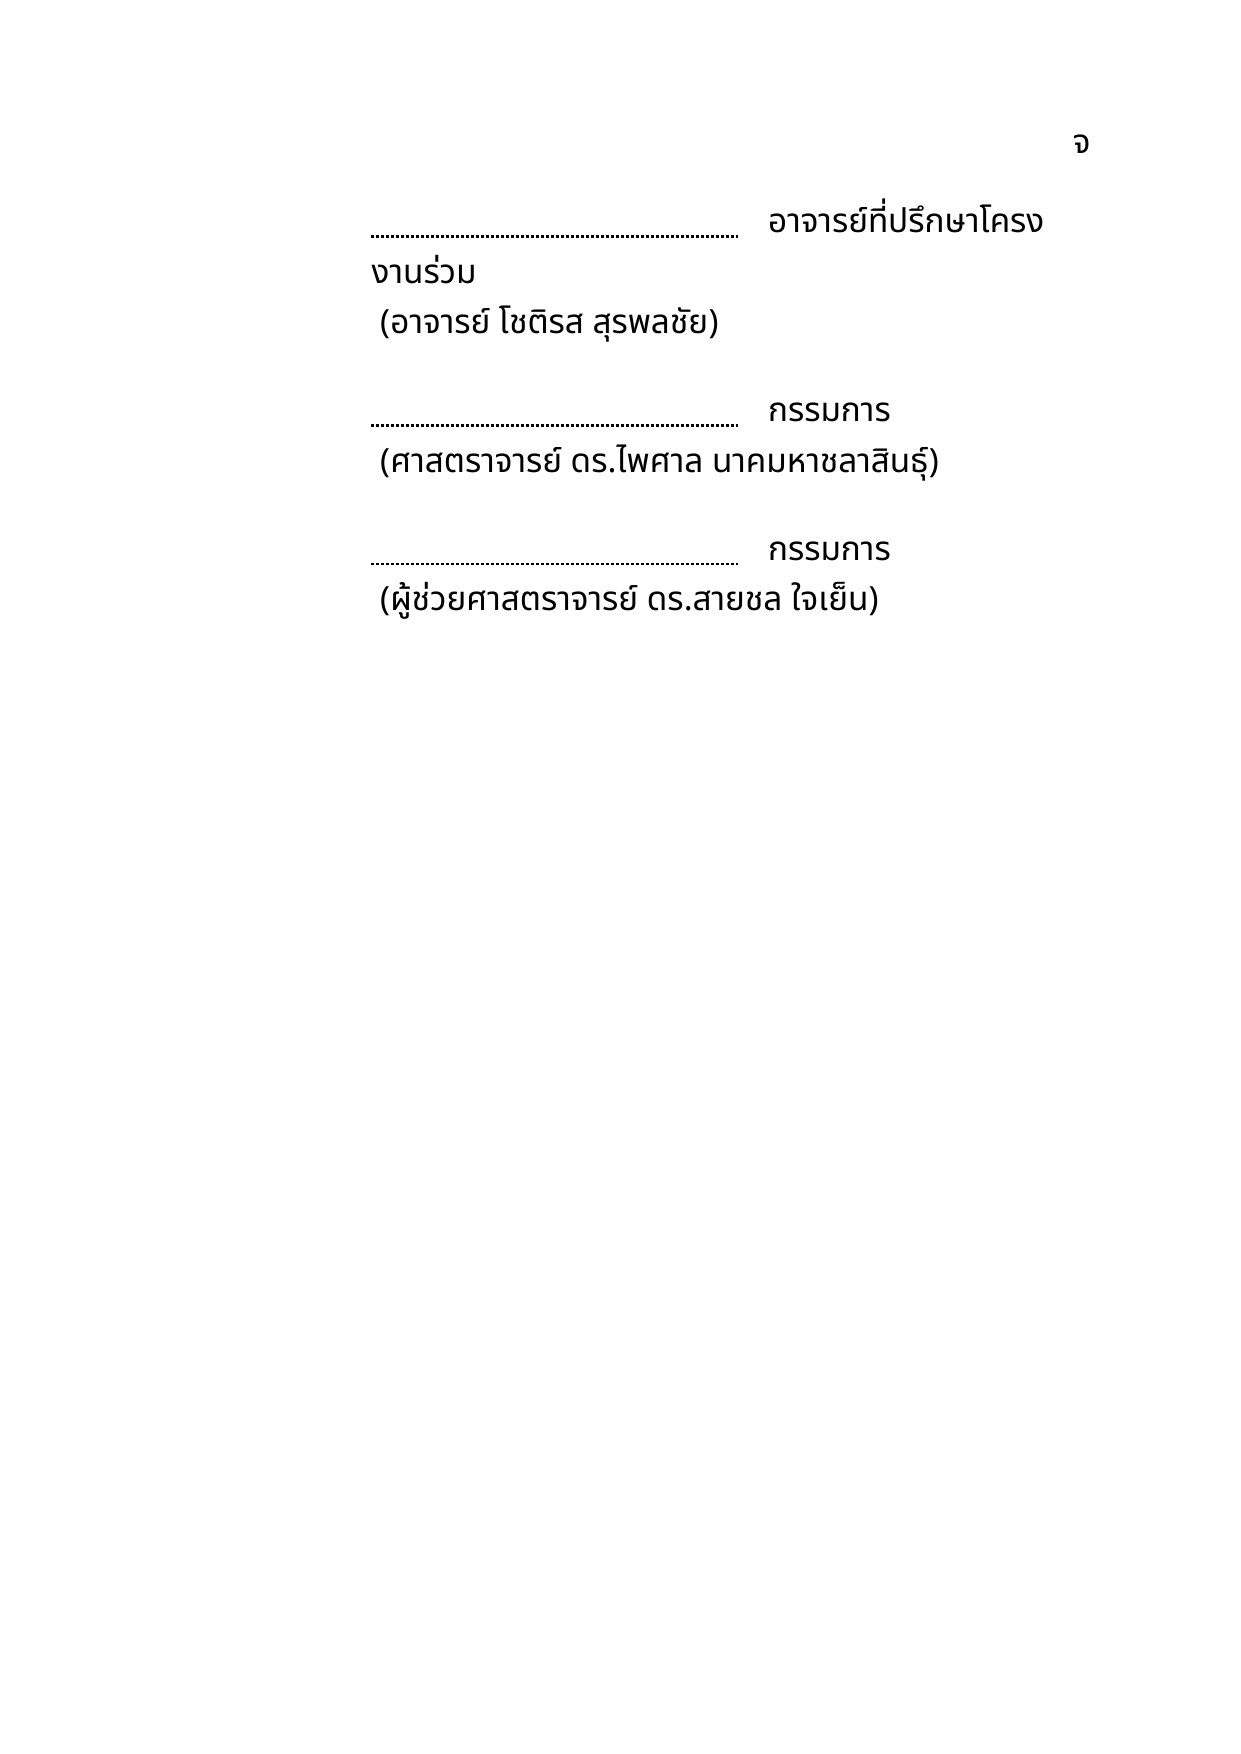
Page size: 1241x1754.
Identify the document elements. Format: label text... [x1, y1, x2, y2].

text อาจารย์ที่ปรึกษาโครงงานร่วม [371, 197, 1090, 298]
text (อาจารย์ โชติรส สุรพลชัย) [371, 298, 1090, 349]
text (ผู้ช่วยศาสตราจารย์ ดร.สายชล ใจเย็น) [371, 575, 1090, 626]
text (ศาสตราจารย์ ดร.ไพศาล นาคมหาชลาสินธุ์) [371, 437, 1090, 487]
text กรรมการ [371, 386, 1090, 437]
text กรรมการ [371, 525, 1090, 575]
